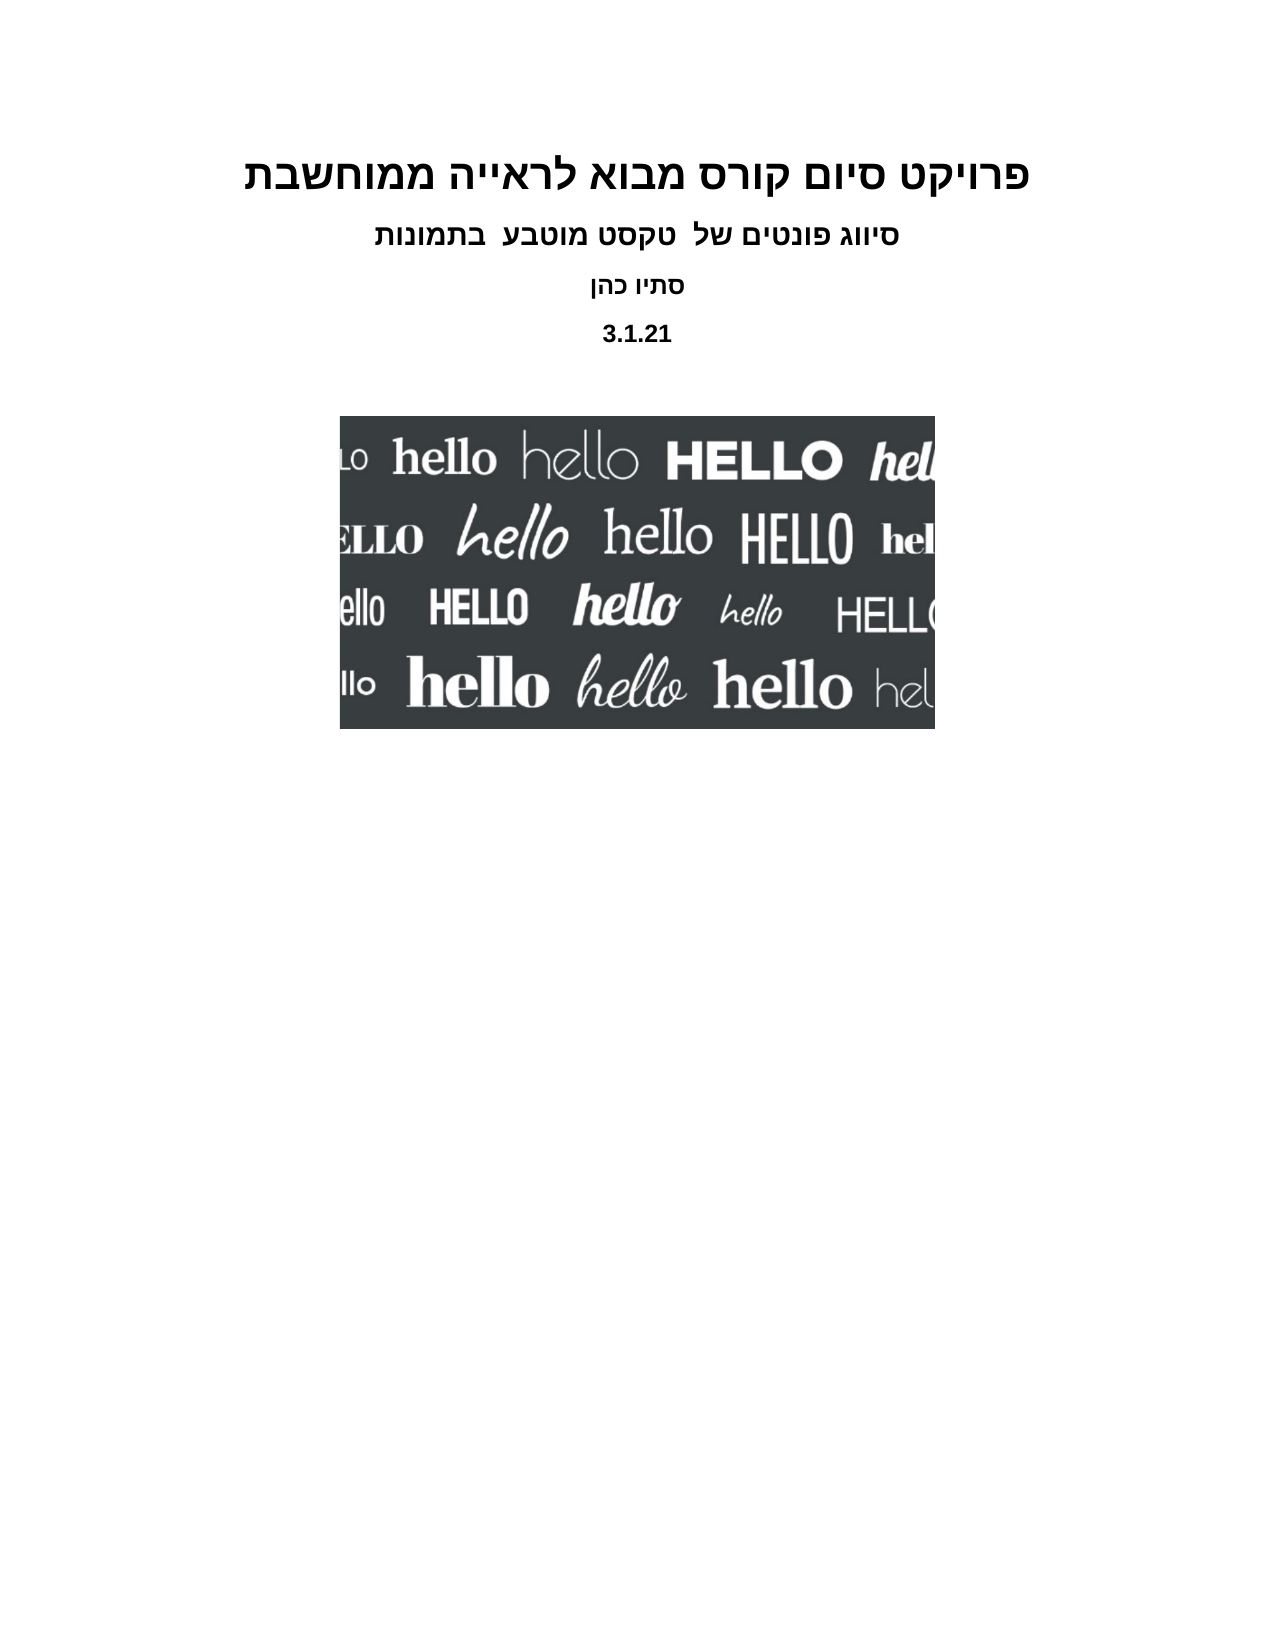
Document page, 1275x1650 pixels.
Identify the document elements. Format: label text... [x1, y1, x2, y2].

text פרויקט סיום קורס מבוא לראייה ממוחשבת [150, 150, 1125, 198]
text סיווג פונטים של טקסט מוטבע בתמונות [150, 218, 1125, 252]
text 3.1.21 [150, 319, 1125, 348]
picture [339, 416, 935, 729]
text סתיו כהן [150, 271, 1125, 300]
